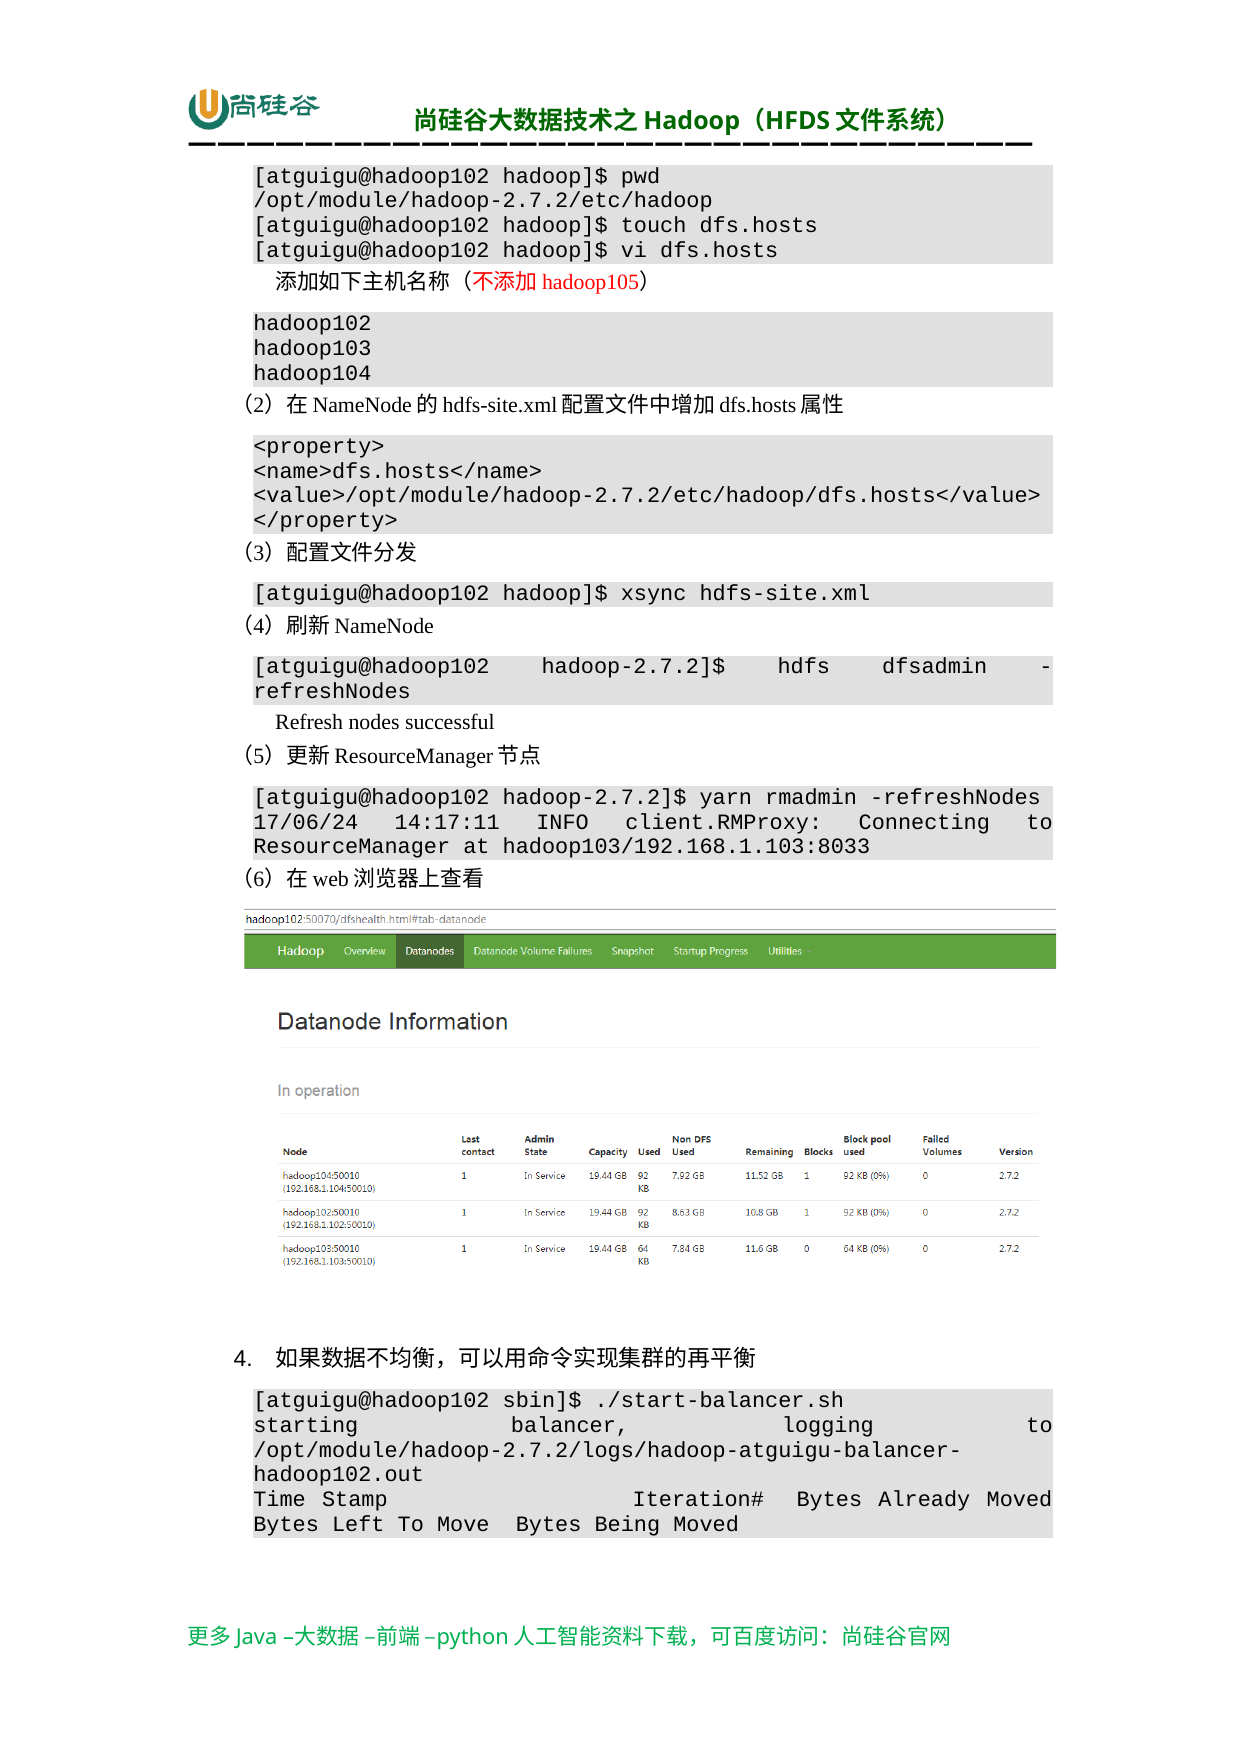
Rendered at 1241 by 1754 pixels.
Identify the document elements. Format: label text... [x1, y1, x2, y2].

text [atguigu@hadoop102 hadoop-2.7.2]$ yarn rmadmin -refreshNodes [253, 786, 1053, 811]
picture [187, 88, 320, 130]
text <property> [253, 435, 1053, 460]
text [atguigu@hadoop102 hadoop]$ xsync hdfs-site.xml [253, 582, 1053, 607]
text Refresh nodes successful [187, 705, 1053, 738]
text 17/06/24 14:17:11 INFO client.RMProxy: Connecting to ResourceManager at hadoop103/192.168.1.103:8033 [253, 811, 1053, 860]
text [atguigu@hadoop102 sbin]$ ./start-balancer.sh [253, 1389, 1053, 1414]
text [atguigu@hadoop102 hadoop-2.7.2]$ hdfs dfsadmin -refreshNodes [253, 656, 1053, 705]
text starting balancer, logging to /opt/module/hadoop-2.7.2/logs/hadoop-atguigu-balancer-hadoop102.out [253, 1414, 1053, 1488]
picture [244, 908, 1057, 1282]
text 添加如下主机名称（不添加hadoop105） [275, 264, 1053, 296]
text [atguigu@hadoop102 hadoop]$ touch dfs.hosts [253, 214, 1053, 239]
text （3）配置文件分发 [187, 534, 1053, 567]
text 4. 如果数据不均衡，可以用命令实现集群的再平衡 [187, 1324, 1053, 1389]
text hadoop104 [253, 362, 1053, 387]
text hadoop103 [253, 337, 1053, 362]
text （4）刷新NameNode [187, 607, 1053, 640]
text [atguigu@hadoop102 hadoop]$ pwd [253, 165, 1053, 189]
text [atguigu@hadoop102 hadoop]$ vi dfs.hosts [253, 239, 1053, 264]
text Time Stamp Iteration# Bytes Already Moved Bytes Left To Move Bytes Being Moved [253, 1488, 1053, 1538]
text /opt/module/hadoop-2.7.2/etc/hadoop [253, 189, 1053, 214]
text （5）更新ResourceManager节点 [187, 738, 1053, 770]
text （2）在NameNode的hdfs-site.xml配置文件中增加dfs.hosts属性 [187, 387, 1053, 419]
text （6）在web浏览器上查看 [187, 860, 1053, 893]
text hadoop102 [253, 312, 1053, 337]
text <value>/opt/module/hadoop-2.7.2/etc/hadoop/dfs.hosts</value> [253, 484, 1053, 509]
text </property> [253, 509, 1053, 534]
text <name>dfs.hosts</name> [253, 460, 1053, 484]
